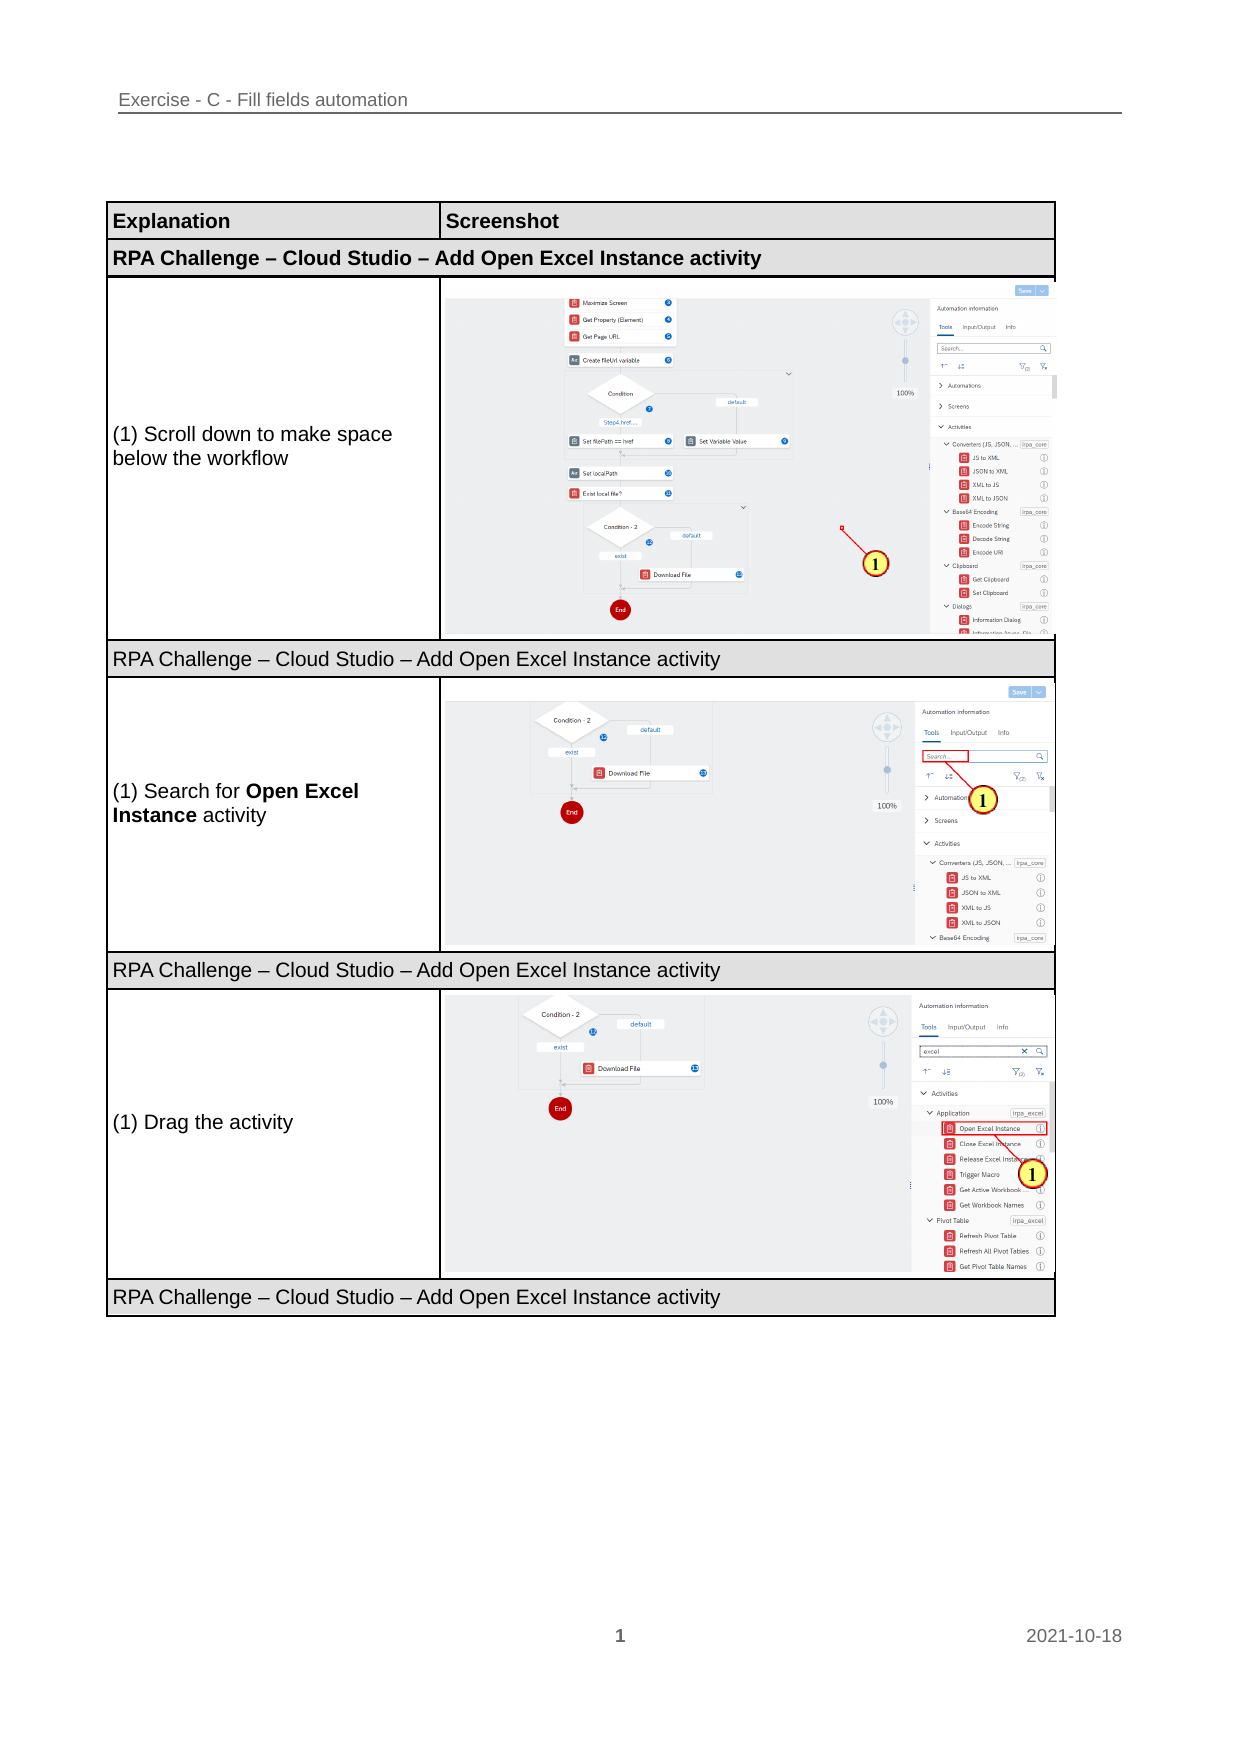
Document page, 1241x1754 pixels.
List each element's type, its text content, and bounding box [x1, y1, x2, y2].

picture [445, 683, 1055, 945]
picture [445, 995, 1055, 1272]
table_cell RPA Challenge – Cloud Studio – Add Open Excel Instance activity [108, 240, 1054, 275]
picture [445, 282, 1057, 634]
table_cell [441, 278, 1054, 639]
table_cell RPA Challenge – Cloud Studio – Add Open Excel Instance activity [108, 1280, 1054, 1314]
table_cell RPA Challenge – Cloud Studio – Add Open Excel Instance activity [108, 953, 1054, 988]
table_cell (1) Search for Open Excel Instance activity [108, 678, 439, 951]
table_cell [441, 678, 1054, 951]
table_cell (1) Scroll down to make space below the workflow [108, 278, 439, 639]
table_cell (1) Drag the activity [108, 990, 439, 1277]
table_cell [441, 990, 1054, 1277]
table_cell RPA Challenge – Cloud Studio – Add Open Excel Instance activity [108, 641, 1054, 676]
table_header Explanation [108, 203, 439, 238]
table_header Screenshot [441, 203, 1054, 238]
